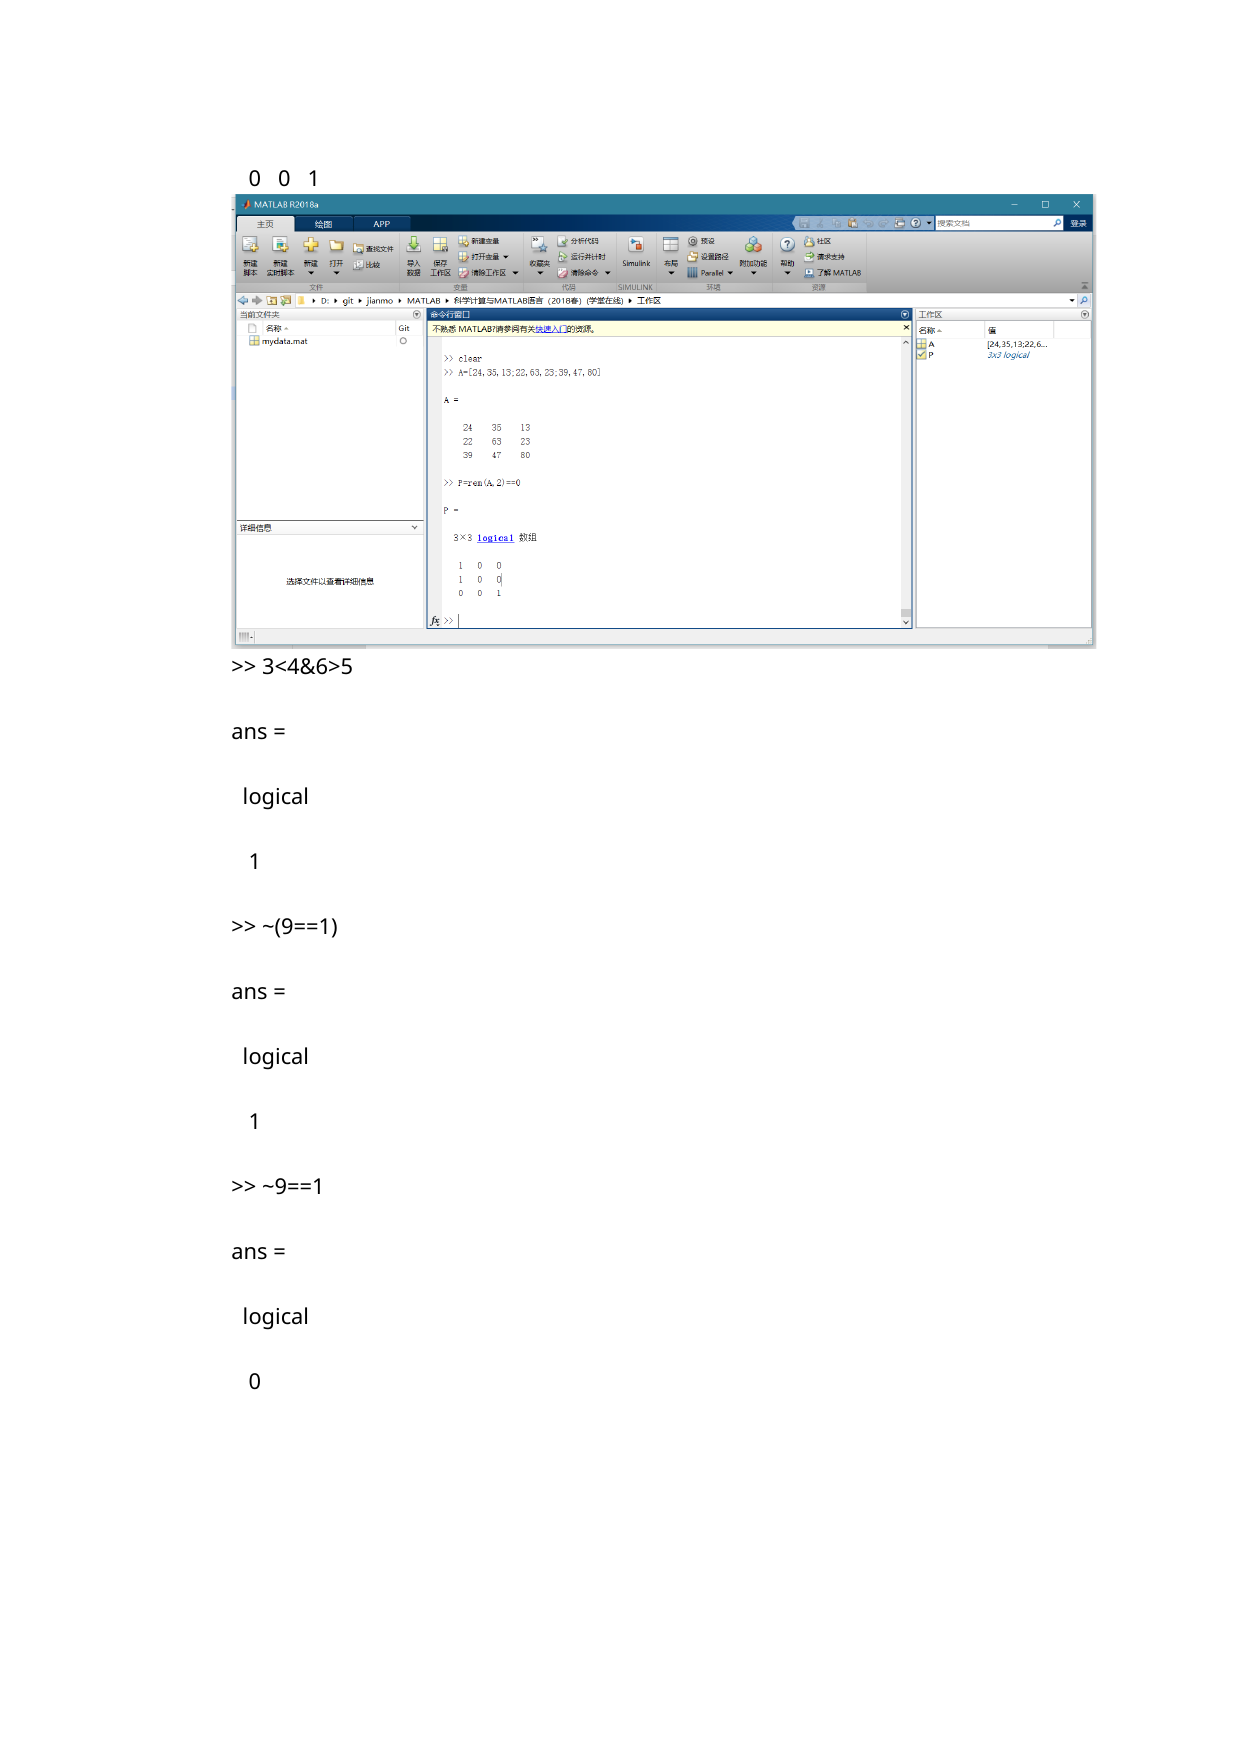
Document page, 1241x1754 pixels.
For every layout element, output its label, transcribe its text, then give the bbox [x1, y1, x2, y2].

text logical [187, 779, 1053, 812]
text ans = [187, 974, 1053, 1007]
text 0 [187, 1364, 1053, 1397]
text ans = [187, 1234, 1053, 1267]
picture [231, 194, 1097, 649]
text 1 [187, 844, 1053, 877]
text 0 0 1 [187, 162, 1053, 194]
text >> 3<4&6>5 [187, 649, 1053, 682]
text logical [187, 1299, 1053, 1332]
text 1 [187, 1104, 1053, 1137]
text >> ~(9==1) [187, 909, 1053, 942]
text logical [187, 1039, 1053, 1072]
text ans = [187, 714, 1053, 747]
text >> ~9==1 [187, 1169, 1053, 1202]
